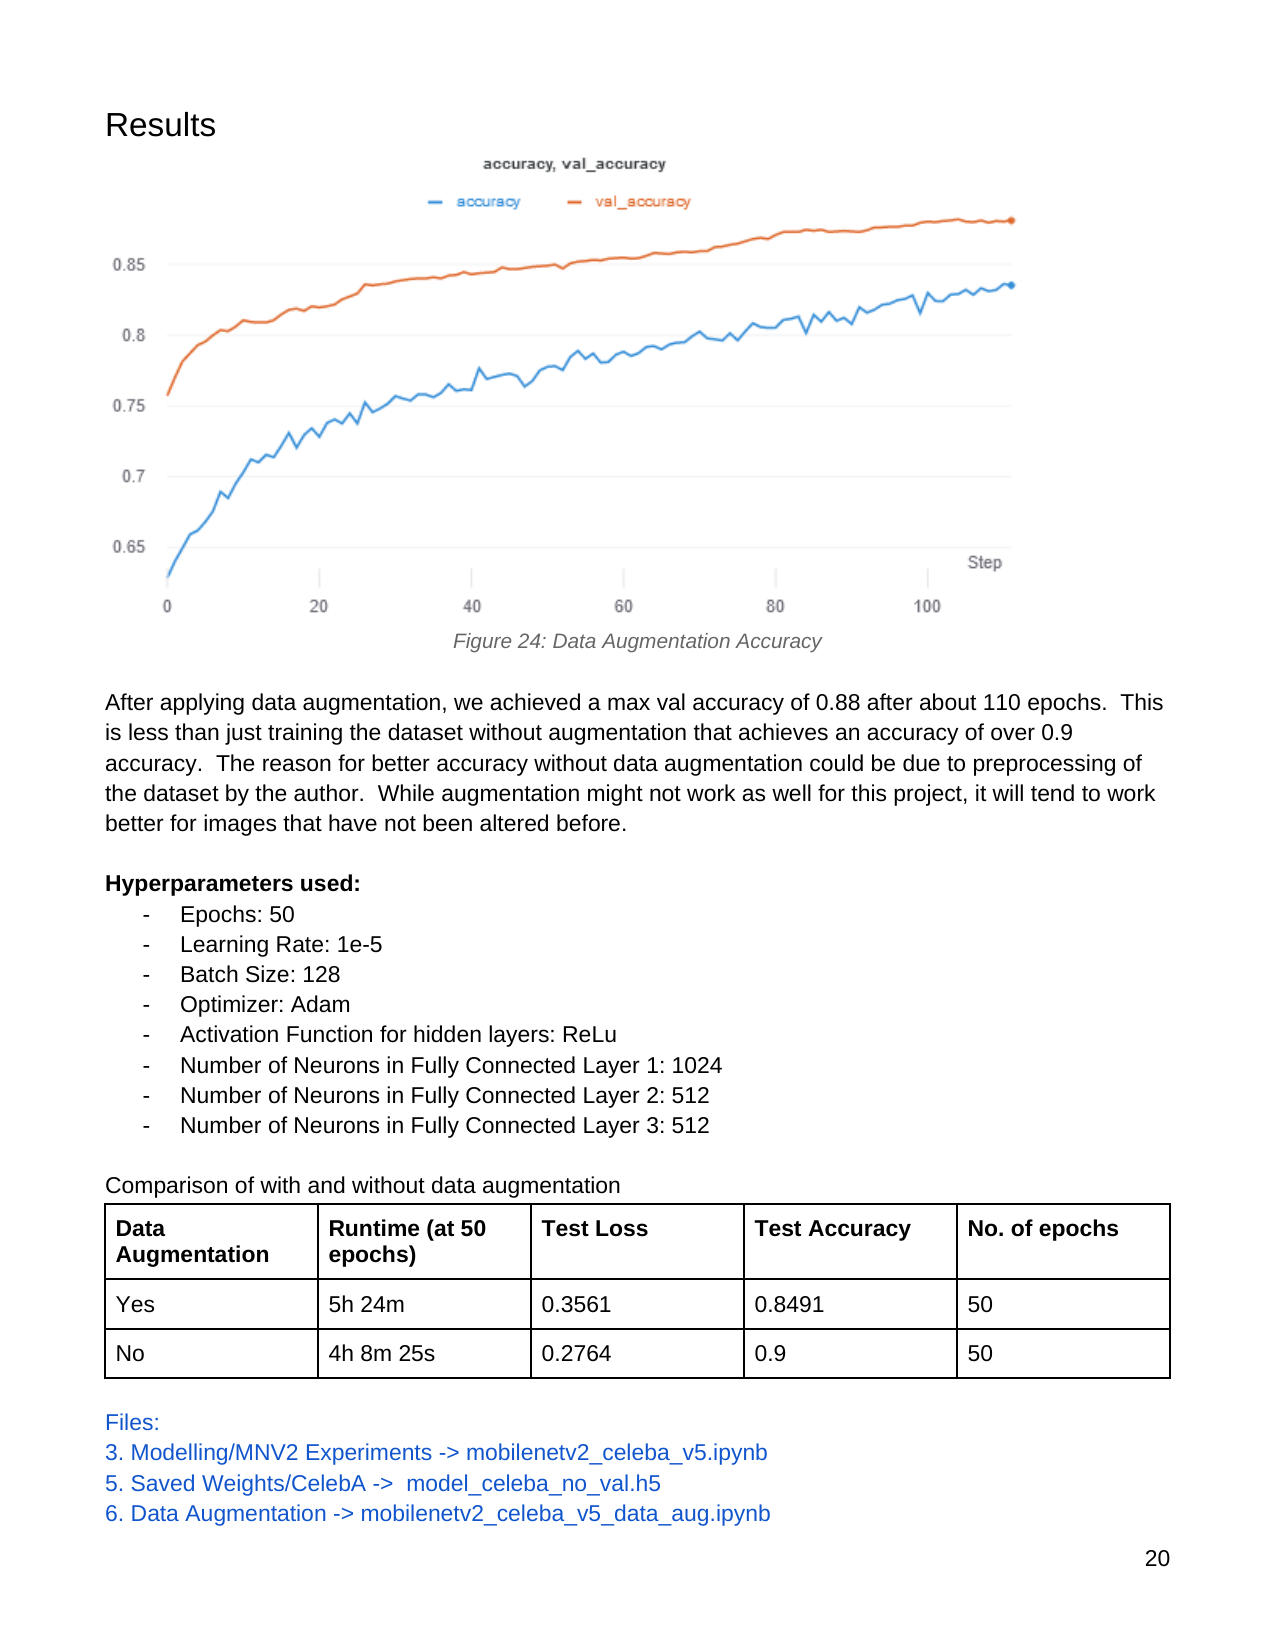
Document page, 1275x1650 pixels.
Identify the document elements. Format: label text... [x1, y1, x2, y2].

table_cell 0.3561 [532, 1280, 743, 1327]
text 5. Saved Weights/CelebA -> model_celeba_no_val.h5 [105, 1469, 1170, 1496]
text Comparison of with and without data augmentation [105, 1172, 1170, 1199]
table_header No. of epochs [958, 1205, 1169, 1278]
table_cell No [106, 1330, 317, 1377]
table_cell 0.9 [745, 1330, 956, 1377]
table_cell 0.8491 [745, 1280, 956, 1327]
text Files: [105, 1409, 1170, 1435]
table_cell Yes [106, 1280, 317, 1327]
text Figure 24: Data Augmentation Accuracy [105, 628, 1170, 652]
table_cell 4h 8m 25s [319, 1330, 530, 1377]
list Optimizer: Adam [142, 991, 1170, 1017]
table_header Test Loss [532, 1205, 743, 1278]
text After applying data augmentation, we achieved a max val accuracy of 0.88 after about 110 epochs. This is less than just training the dataset without augmentation that achieves an accuracy of over 0.9 accuracy. The reason for better accuracy without data augmentation could be due to preprocessing of the dataset by the author. While augmentation might not work as well for this project, it will tend to work better for images that have not been altered before. [105, 689, 1170, 836]
table_header Runtime (at 50 epochs) [319, 1205, 530, 1278]
list Learning Rate: 1e-5 [142, 931, 1170, 957]
list Epochs: 50 [142, 901, 1170, 927]
table_header Data Augmentation [106, 1205, 317, 1278]
table_cell 0.2764 [532, 1330, 743, 1377]
list Number of Neurons in Fully Connected Layer 1: 1024 [142, 1052, 1170, 1078]
table_header Test Accuracy [745, 1205, 956, 1278]
list Number of Neurons in Fully Connected Layer 2: 512 [142, 1082, 1170, 1108]
list Number of Neurons in Fully Connected Layer 3: 512 [142, 1112, 1170, 1138]
subtitle Results [105, 105, 1170, 143]
table_cell 50 [958, 1280, 1169, 1327]
list Activation Function for hidden layers: ReLu [142, 1021, 1170, 1048]
table_cell 5h 24m [319, 1280, 530, 1327]
list Batch Size: 128 [142, 961, 1170, 987]
table_cell 50 [958, 1330, 1169, 1377]
text 6. Data Augmentation -> mobilenetv2_celeba_v5_data_aug.ipynb [105, 1500, 1170, 1526]
text Hyperparameters used: [105, 870, 1170, 897]
text 3. Modelling/MNV2 Experiments -> mobilenetv2_celeba_v5.ipynb [105, 1439, 1170, 1466]
picture [105, 156, 1043, 625]
